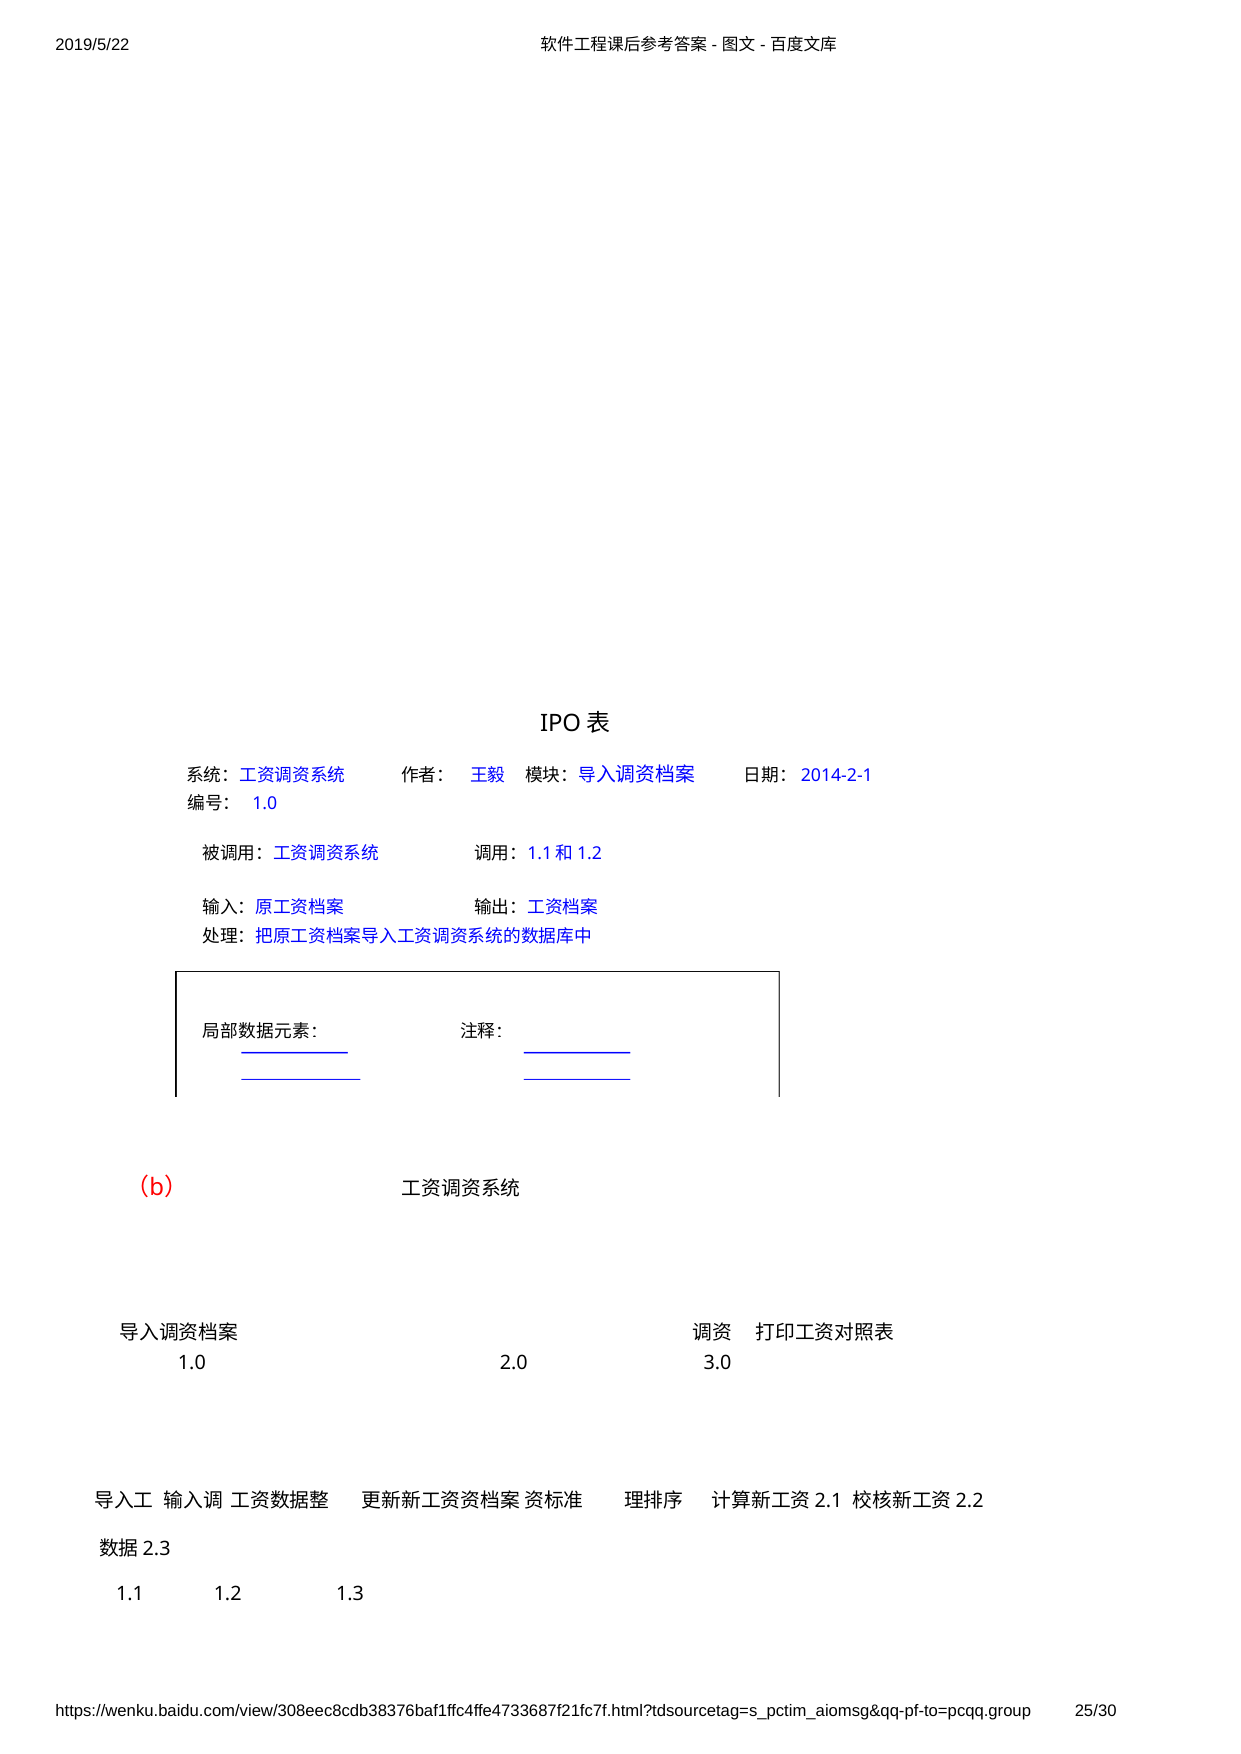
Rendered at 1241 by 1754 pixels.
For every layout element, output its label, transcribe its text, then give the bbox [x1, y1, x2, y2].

text 处理：把原工资档案导入工资调资系统的数据库中 [202, 922, 888, 947]
picture [174, 970, 780, 1097]
text 1.1 1.2 1.3 [55, 1579, 1032, 1606]
text 系统：工资调资系统 作者： 王毅 模块：导入调资档案 日期： 2014-2-1 编号： 1.0 [186, 758, 888, 814]
table_cell 输入：原工资档案 [202, 880, 474, 922]
table_header 被调用：工资调资系统 [202, 838, 474, 880]
text 1.0 2.0 3.0 [55, 1348, 1032, 1376]
table_header 调用：1.1和1.2 [474, 838, 617, 880]
text 导入工 输入调 工资数据整 更新新工资资档案 资标准 理排序 计算新工资2.1 校核新工资2.2 数据2.3 [94, 1485, 1032, 1561]
text （b） 工资调资系统 [55, 1167, 1032, 1202]
subtitle IPO表 [118, 703, 1032, 738]
text 导入调资档案 调资 打印工资对照表 [55, 1316, 1032, 1345]
table_cell 输出：工资档案 [474, 880, 617, 922]
